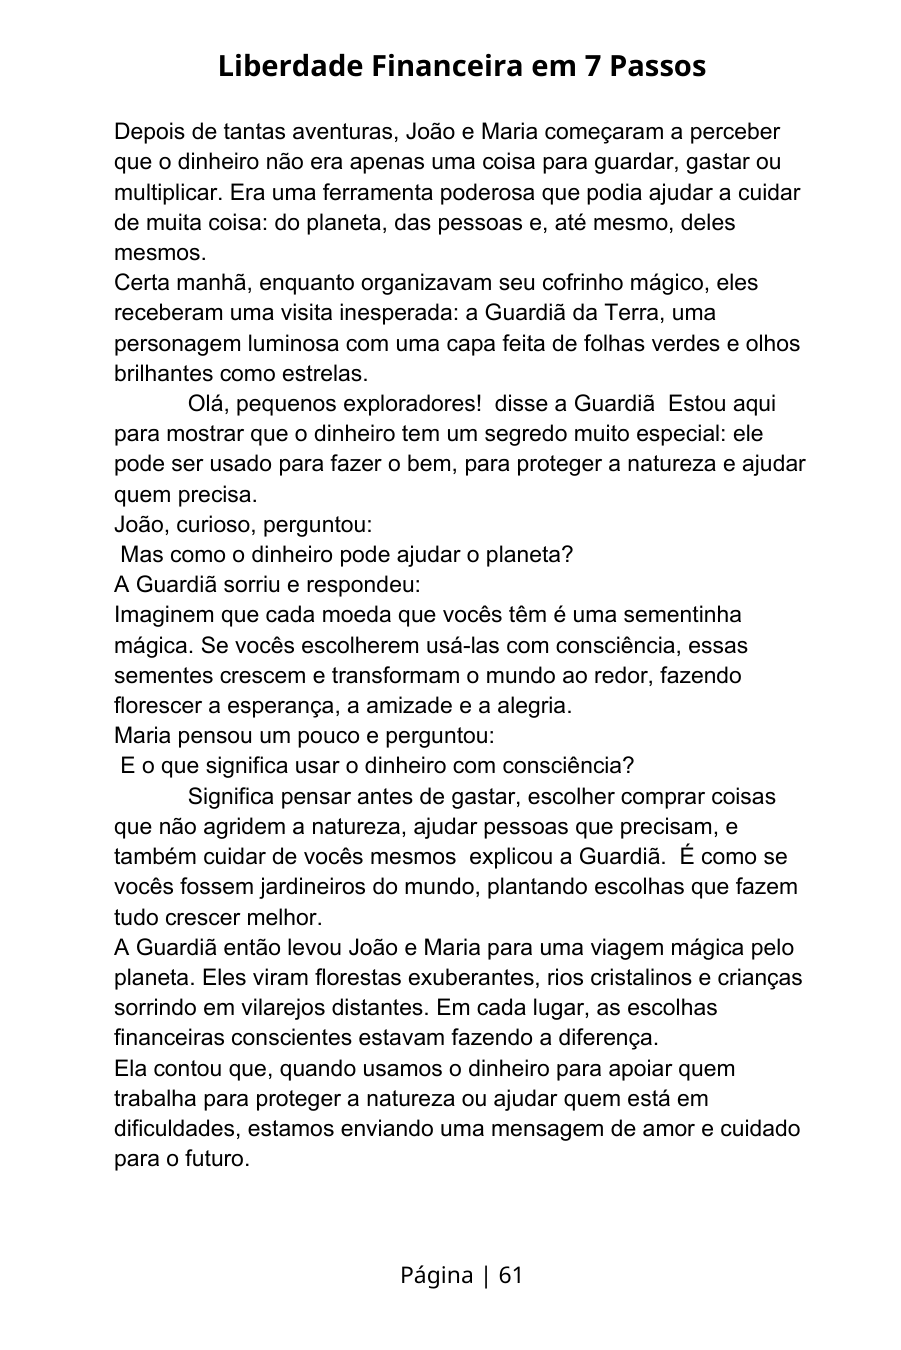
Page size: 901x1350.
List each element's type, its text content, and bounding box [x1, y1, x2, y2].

text Mas como o dinheiro pode ajudar o planeta? [114, 541, 810, 567]
text João, curioso, perguntou: [114, 511, 810, 537]
text Depois de tantas aventuras, João e Maria começaram a perceber que o dinheiro não era apenas uma coisa para guardar, gastar ou multiplicar. Era uma ferramenta poderosa que podia ajudar a cuidar de muita coisa: do planeta, das pessoas e, até mesmo, deles mesmos. [114, 118, 810, 265]
text Ela contou que, quando usamos o dinheiro para apoiar quem trabalha para proteger a natureza ou ajudar quem está em dificuldades, estamos enviando uma mensagem de amor e cuidado para o futuro. [114, 1054, 810, 1172]
text Maria pensou um pouco e perguntou: [114, 722, 810, 749]
text Imaginem que cada moeda que vocês têm é uma sementinha mágica. Se vocês escolherem usá-las com consciência, essas sementes crescem e transformam o mundo ao redor, fazendo florescer a esperança, a amizade e a alegria. [114, 601, 810, 718]
text Olá, pequenos exploradores! disse a Guardiã Estou aqui para mostrar que o dinheiro tem um segredo muito especial: ele pode ser usado para fazer o bem, para proteger a natureza e ajudar quem precisa. [114, 390, 810, 507]
text Significa pensar antes de gastar, escolher comprar coisas que não agridem a natureza, ajudar pessoas que precisam, e também cuidar de vocês mesmos explicou a Guardiã. É como se vocês fossem jardineiros do mundo, plantando escolhas que fazem tudo crescer melhor. [114, 783, 810, 930]
text A Guardiã então levou João e Maria para uma viagem mágica pelo planeta. Eles viram florestas exuberantes, rios cristalinos e crianças sorrindo em vilarejos distantes. Em cada lugar, as escolhas financeiras conscientes estavam fazendo a diferença. [114, 934, 810, 1051]
text Certa manhã, enquanto organizavam seu cofrinho mágico, eles receberam uma visita inesperada: a Guardiã da Terra, uma personagem luminosa com uma capa feita de folhas verdes e olhos brilhantes como estrelas. [114, 269, 810, 386]
text A Guardiã sorriu e respondeu: [114, 571, 810, 598]
text E o que significa usar o dinheiro com consciência? [114, 752, 810, 779]
